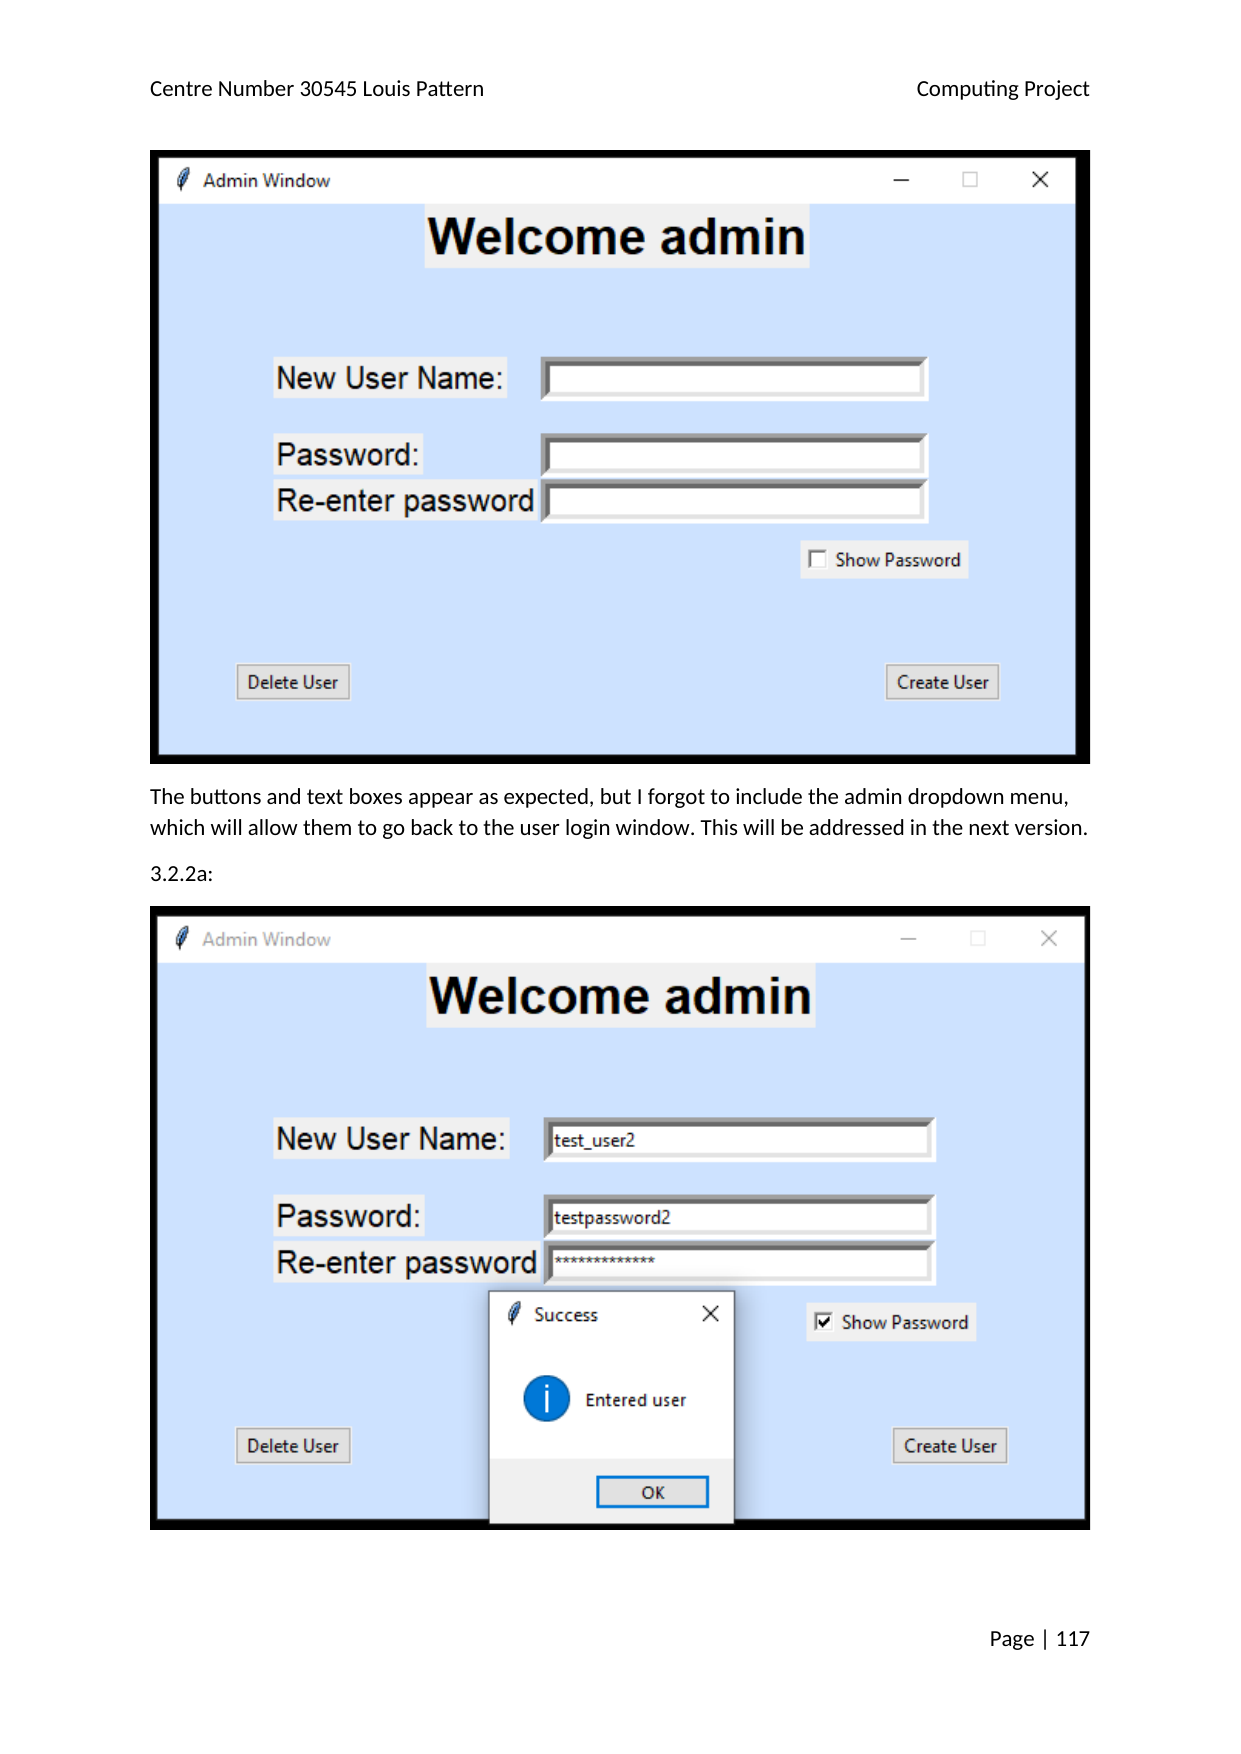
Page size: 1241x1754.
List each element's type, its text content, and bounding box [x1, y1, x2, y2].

text 3.2.2a: [150, 859, 1090, 887]
text The buttons and text boxes appear as expected, but I forgot to include the admin dropdown menu, which will allow them to go back to the user login window. This will be addressed in the next version. [150, 782, 1090, 841]
picture [150, 150, 1091, 764]
picture [150, 906, 1091, 1530]
